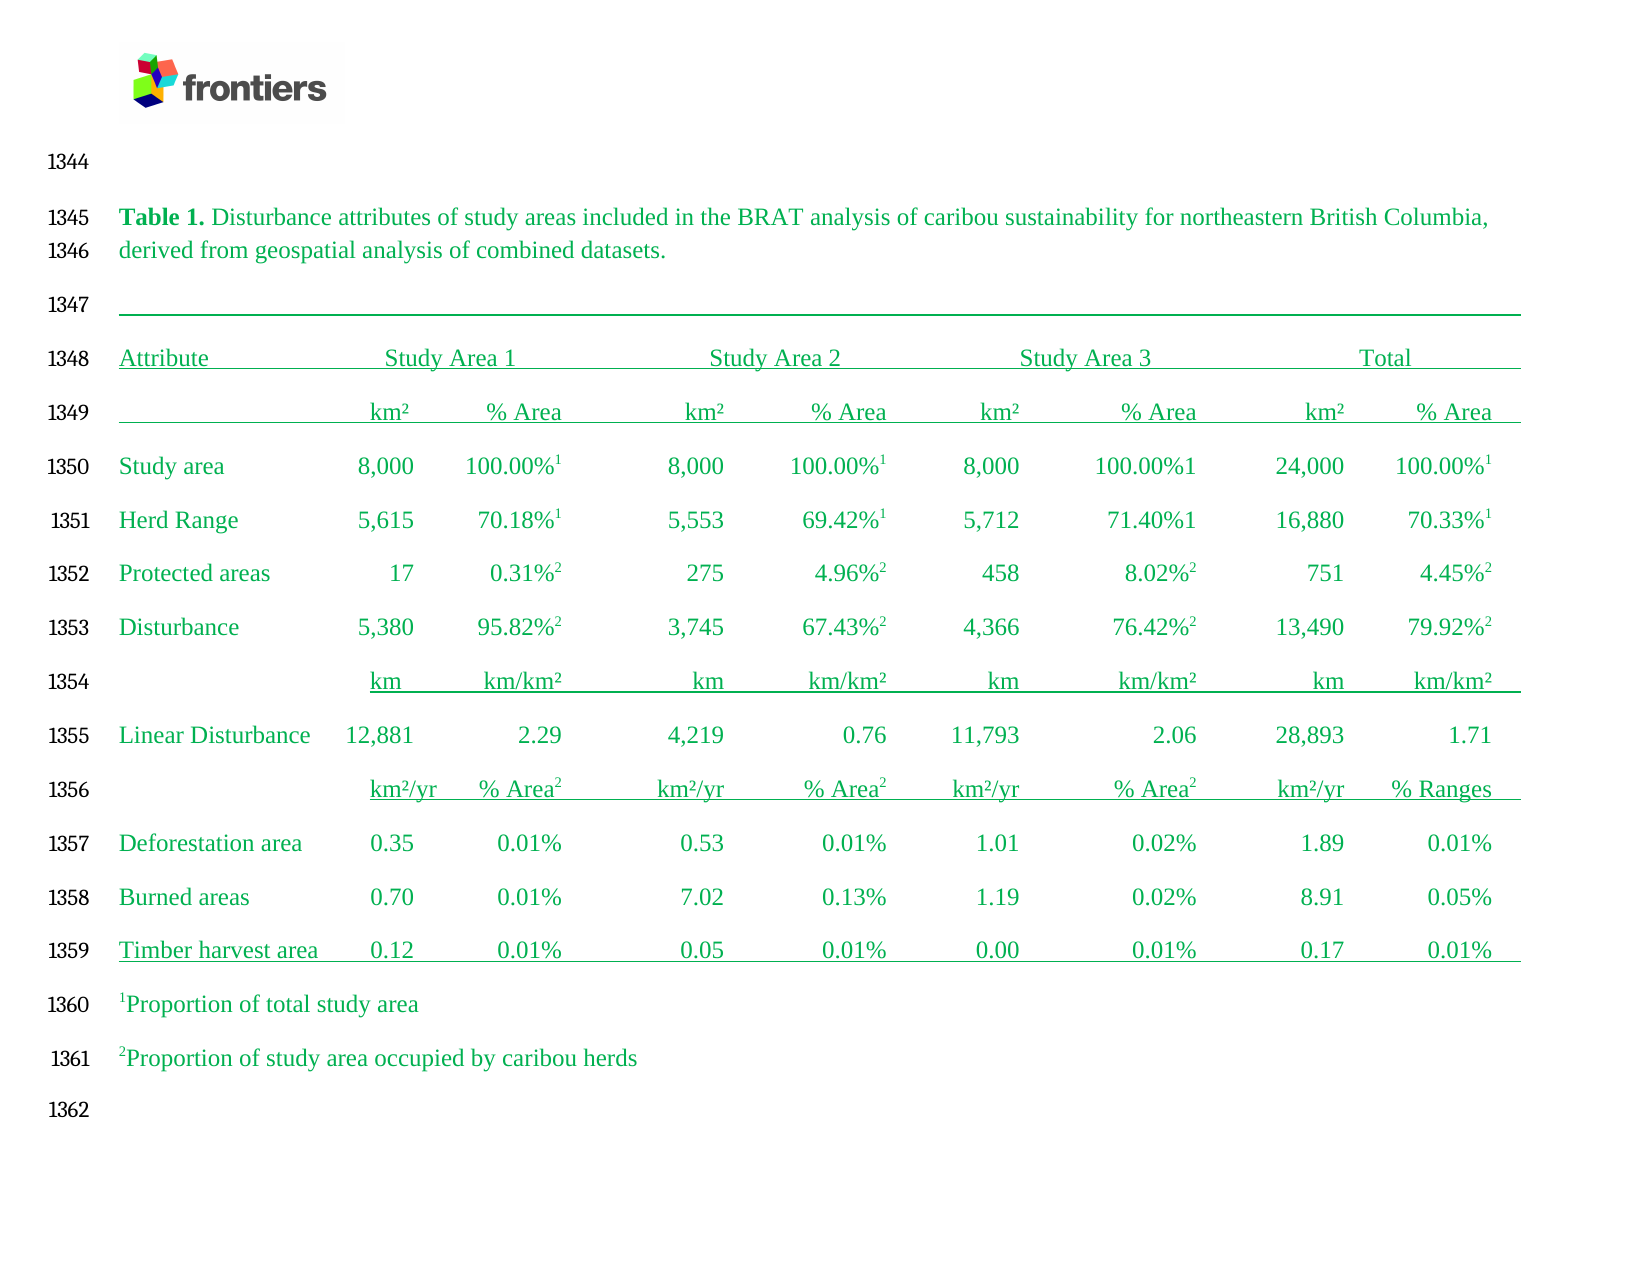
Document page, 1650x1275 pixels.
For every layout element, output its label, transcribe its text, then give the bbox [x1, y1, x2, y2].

text Timber harvest area 0.12 0.01% 0.05 0.01% 0.00 0.01% 0.17 0.01% [118, 936, 1531, 964]
text Disturbance 5,380 95.82%2 3,745 67.43%2 4,366 76.42%2 13,490 79.92%2 [118, 612, 1531, 641]
text Deforestation area 0.35 0.01% 0.53 0.01% 1.01 0.02% 1.89 0.01% [118, 828, 1531, 857]
text Study area 8,000 100.00%1 8,000 100.00%1 8,000 100.00%1 24,000 100.00%1 [118, 451, 1531, 479]
text km km/km² km km/km² km km/km² km km/km² [118, 666, 1531, 695]
text Herd Range 5,615 70.18%1 5,553 69.42%1 5,712 71.40%1 16,880 70.33%1 [118, 505, 1531, 533]
text Attribute Study Area 1 Study Area 2 Study Area 3 Total [118, 343, 1531, 372]
text km² % Area km² % Area km² % Area km² % Area [118, 397, 1531, 426]
text 1Proportion of total study area [118, 989, 1531, 1018]
text 2Proportion of study area occupied by caribou herds [118, 1043, 1531, 1072]
picture [118, 42, 346, 124]
text Burned areas 0.70 0.01% 7.02 0.13% 1.19 0.02% 8.91 0.05% [118, 882, 1531, 910]
text km²/yr % Area2 km²/yr % Area2 km²/yr % Area2 km²/yr % Ranges [118, 774, 1531, 803]
text Linear Disturbance 12,881 2.29 4,219 0.76 11,793 2.06 28,893 1.71 [118, 720, 1531, 749]
text Protected areas 17 0.31%2 275 4.96%2 458 8.02%2 751 4.45%2 [118, 558, 1531, 587]
text Table 1. Disturbance attributes of study areas included in the BRAT analysis of caribou sustainability for northeastern British Columbia, derived from geospatial analysis of combined datasets. [118, 202, 1531, 264]
